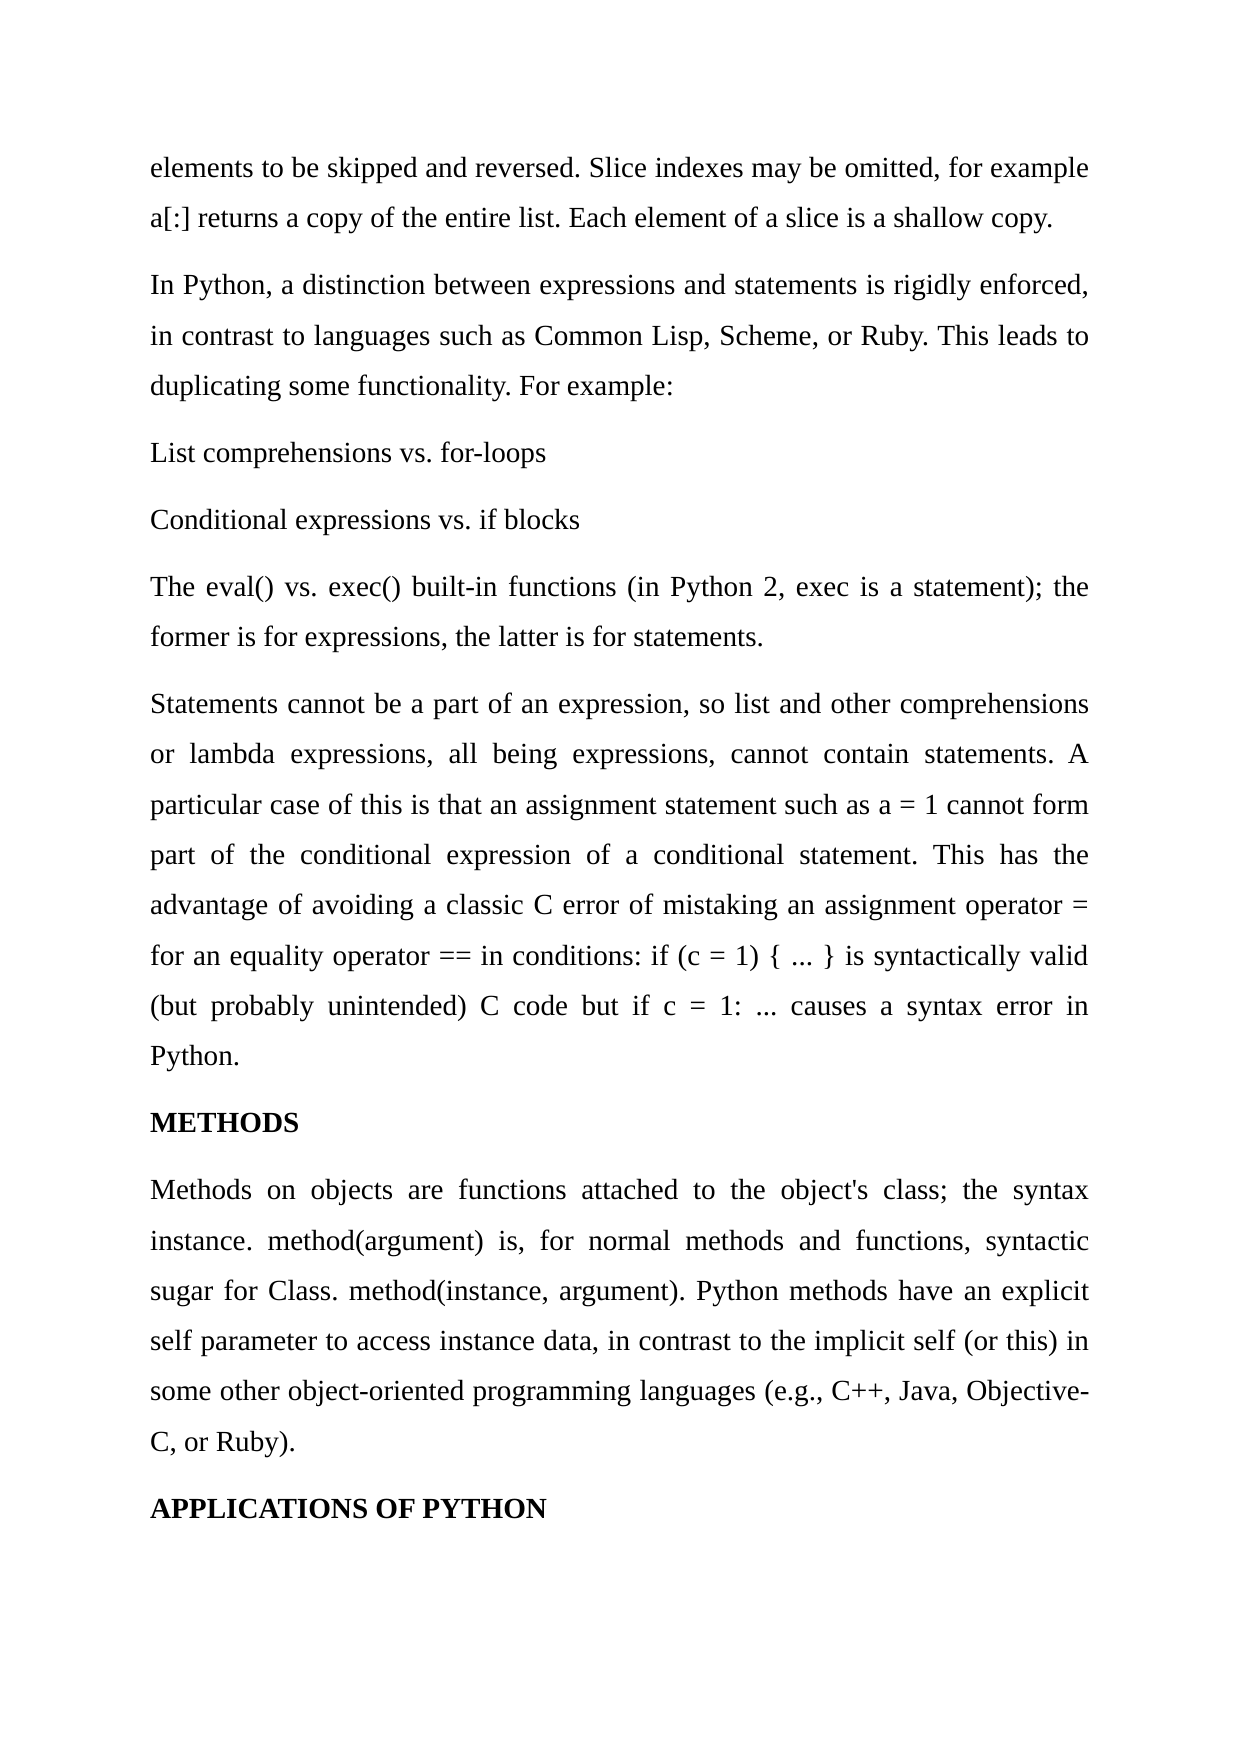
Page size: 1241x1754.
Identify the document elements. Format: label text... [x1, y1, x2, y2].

text APPLICATIONS OF PYTHON [150, 1491, 1090, 1524]
text Methods on objects are functions attached to the object's class; the syntax instance. method(argument) is, for normal methods and functions, syntactic sugar for Class. method(instance, argument). Python methods have an explicit self parameter to access instance data, in contrast to the implicit self (or this) in some other object-oriented programming languages (e.g., C++, Java, Objective-C, or Ruby). [150, 1172, 1090, 1457]
text METHODS [150, 1105, 1090, 1139]
text The eval() vs. exec() built-in functions (in Python 2, exec is a statement); the former is for expressions, the latter is for statements. [150, 569, 1090, 653]
text In Python, a distinction between expressions and statements is rigidly enforced, in contrast to languages such as Common Lisp, Scheme, or Ruby. This leads to duplicating some functionality. For example: [150, 267, 1090, 401]
text Statements cannot be a part of an expression, so list and other comprehensions or lambda expressions, all being expressions, cannot contain statements. A particular case of this is that an assignment statement such as a = 1 cannot form part of the conditional expression of a conditional statement. This has the advantage of avoiding a classic C error of mistaking an assignment operator = for an equality operator == in conditions: if (c = 1) { ... } is syntactically valid (but probably unintended) C code but if c = 1: ... causes a syntax error in Python. [150, 686, 1090, 1072]
text Conditional expressions vs. if blocks [150, 502, 1090, 535]
text List comprehensions vs. for-loops [150, 435, 1090, 468]
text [150, 150, 1090, 234]
